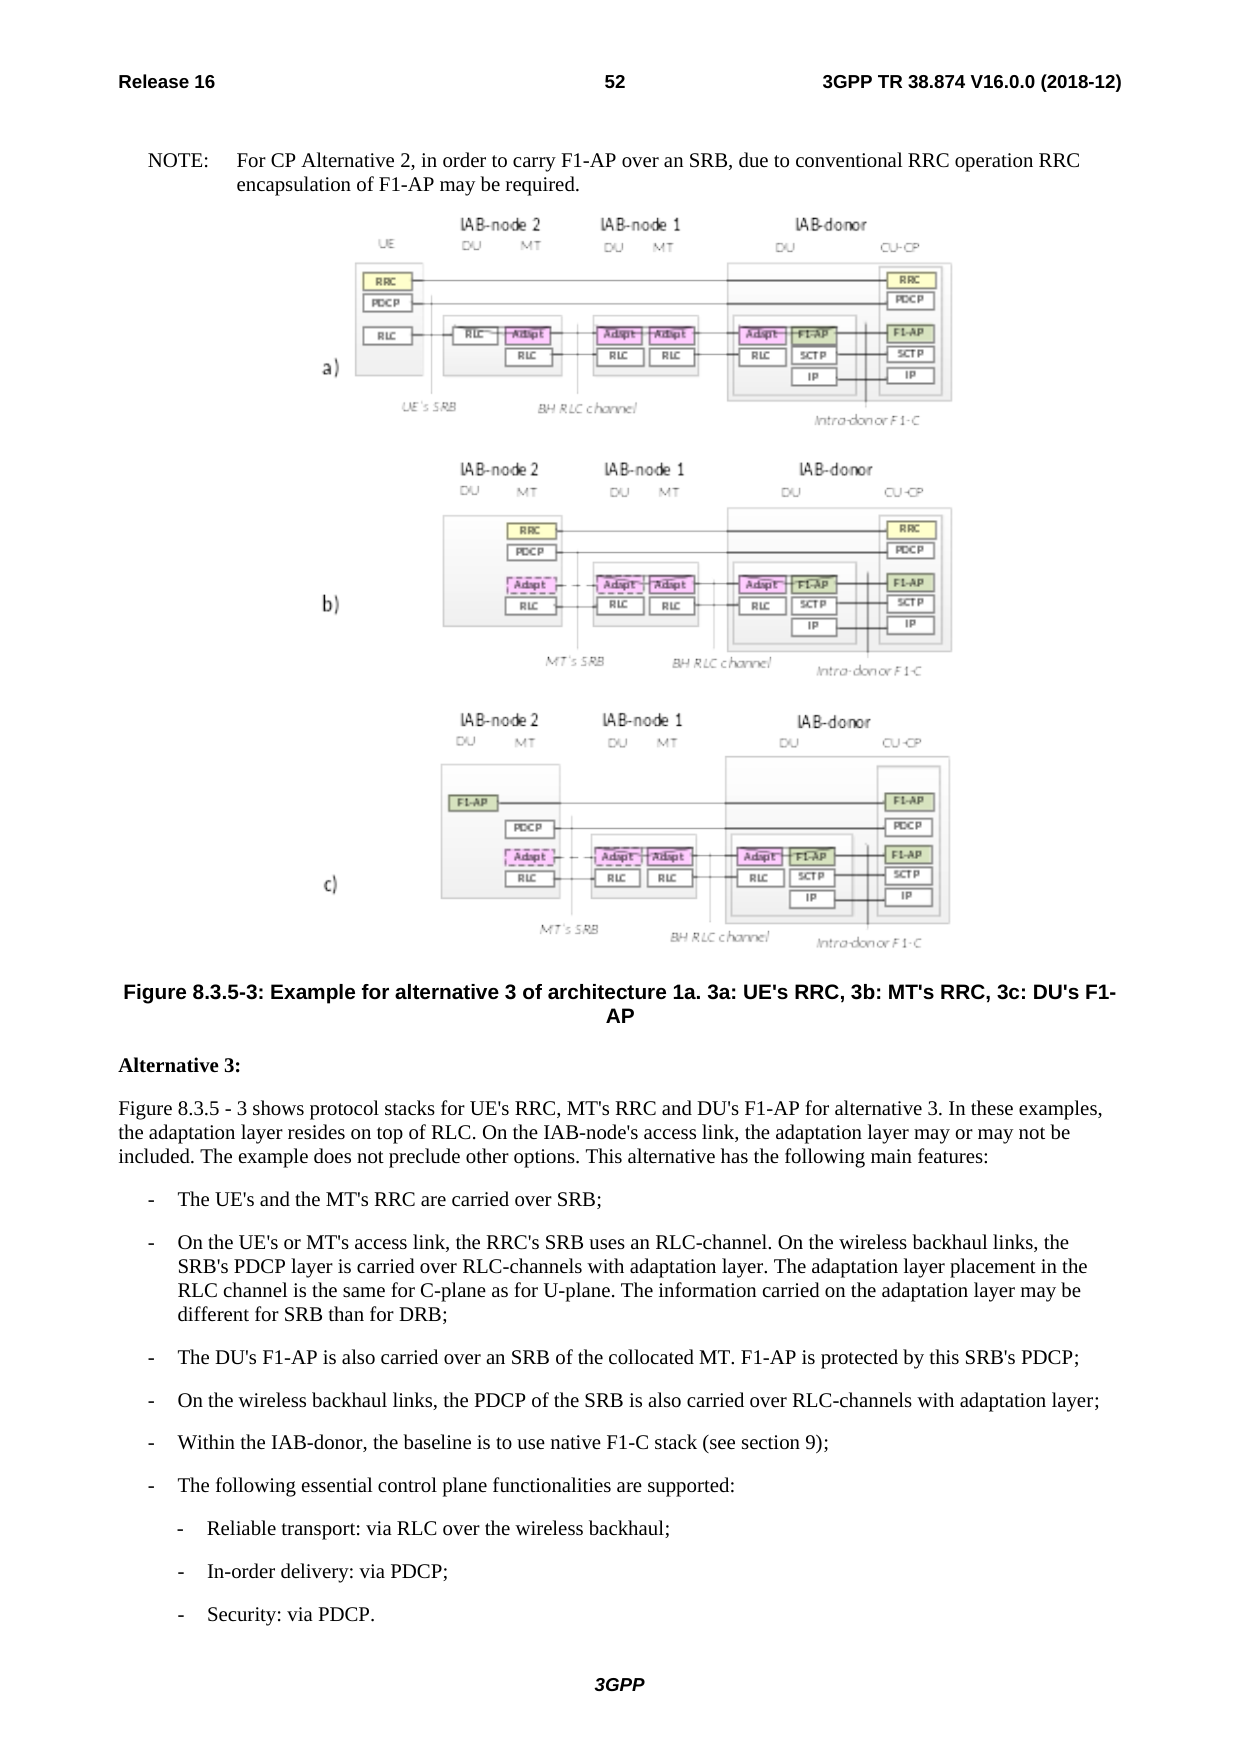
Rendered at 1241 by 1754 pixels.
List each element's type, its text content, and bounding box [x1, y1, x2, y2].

text Figure 8.3.5 - 3 shows protocol stacks for UE's RRC, MT's RRC and DU's F1-AP for alternative 3. In these examples, the adaptation layer resides on top of RLC. On the IAB-node's access link, the adaptation layer may or may not be included. The example does not preclude other options. This alternative has the following main features: [118, 1096, 1122, 1168]
text - On the UE's or MT's access link, the RRC's SRB uses an RLC-channel. On the wireless backhaul links, the SRB's PDCP layer is carried over RLC-channels with adaptation layer. The adaptation layer placement in the RLC channel is the same for C-plane as for U-plane. The information carried on the adaptation layer may be different for SRB than for DRB; [148, 1230, 1122, 1326]
text Figure 8.3.5-3: Example for alternative 3 of architecture 1a. 3a: UE's RRC, 3b: MT's RRC, 3c: DU's F1-AP [118, 980, 1122, 1028]
text - The following essential control plane functionalities are supported: [148, 1473, 1122, 1497]
text - The UE's and the MT's RRC are carried over SRB; [148, 1187, 1122, 1211]
text - On the wireless backhaul links, the PDCP of the SRB is also carried over RLC-channels with adaptation layer; [148, 1387, 1122, 1412]
text - Security: via PDCP. [177, 1602, 1122, 1626]
text - The DU's F1-AP is also carried over an SRB of the collocated MT. F1-AP is protected by this SRB's PDCP; [148, 1345, 1122, 1369]
text - Reliable transport: via RLC over the wireless backhaul; [177, 1516, 1122, 1540]
text NOTE: For CP Alternative 2, in order to carry F1-AP over an SRB, due to conventional RRC operation RRC encapsulation of F1-AP may be required. [148, 148, 1122, 196]
text - In-order delivery: via PDCP; [177, 1559, 1122, 1583]
text Alternative 3: [118, 1053, 1122, 1077]
text - Within the IAB-donor, the baseline is to use native F1-C stack (see section 9); [148, 1430, 1122, 1454]
